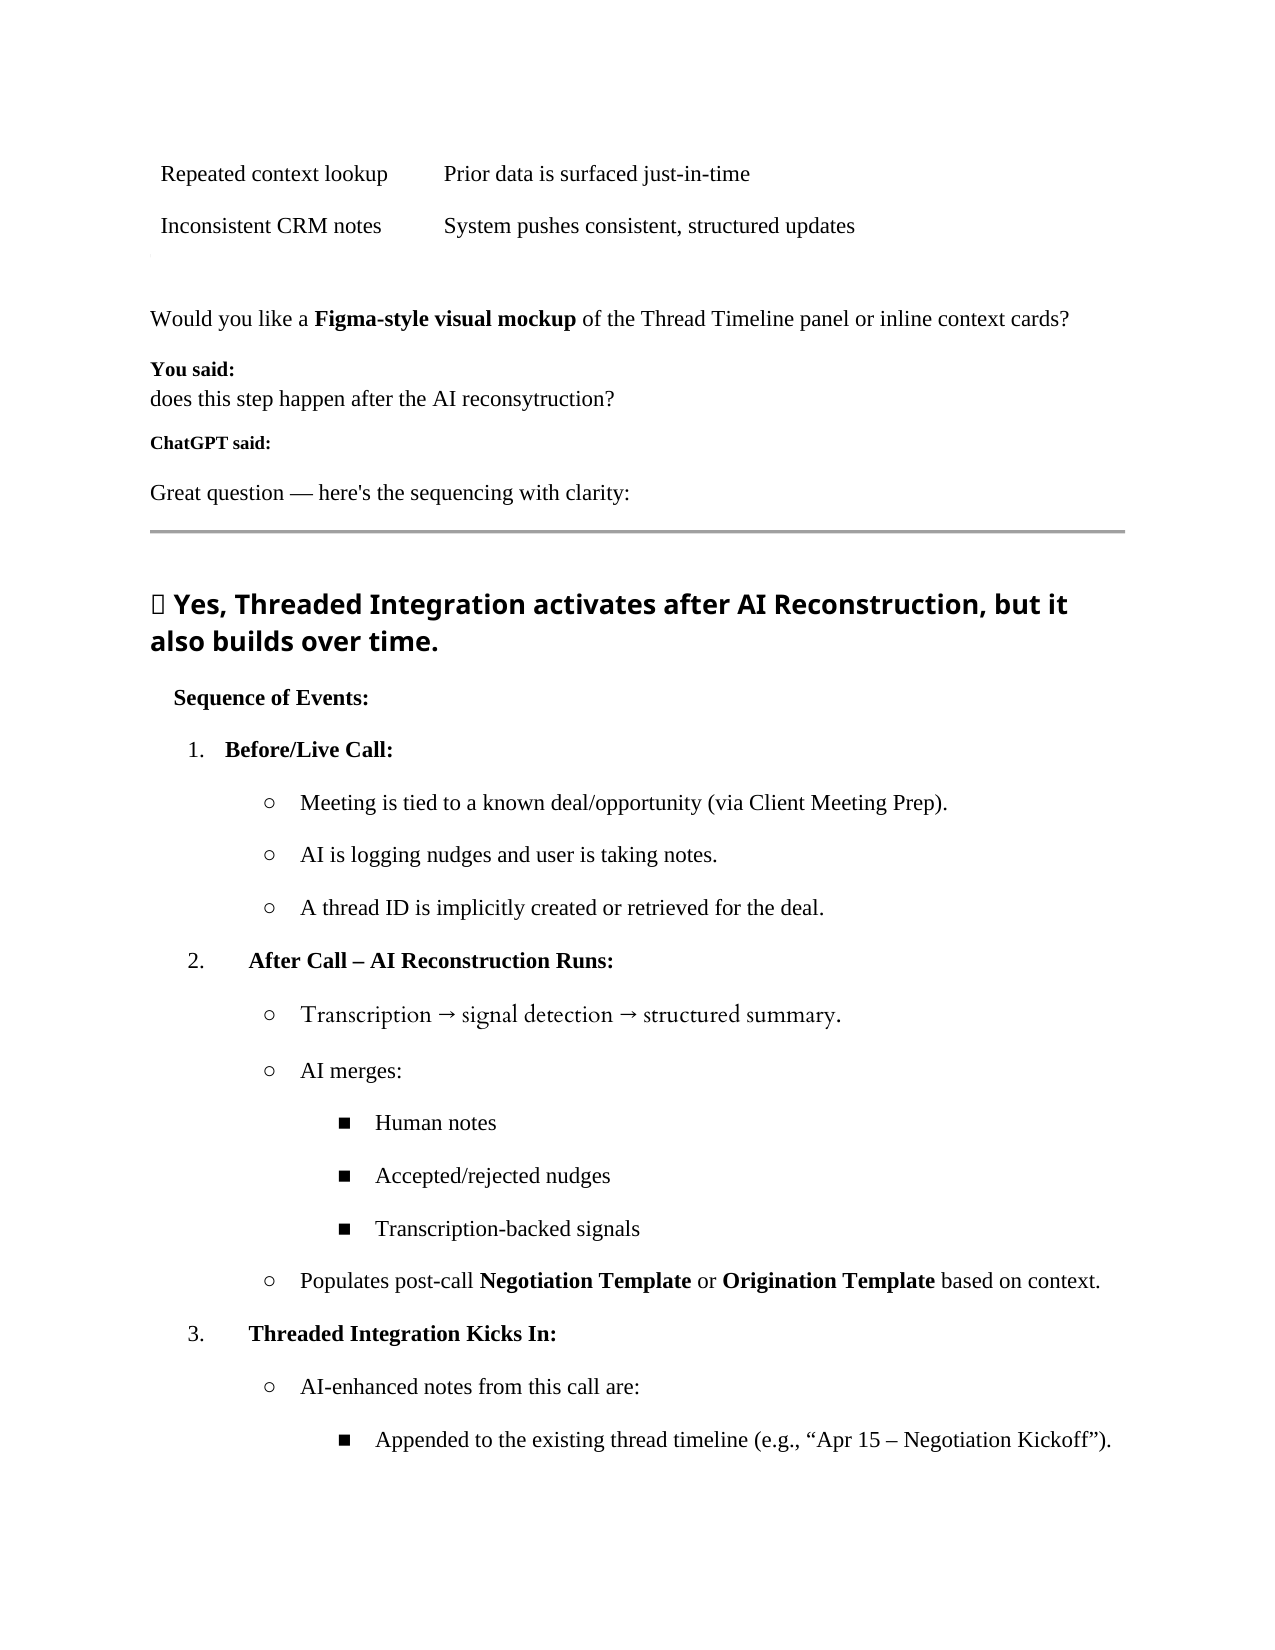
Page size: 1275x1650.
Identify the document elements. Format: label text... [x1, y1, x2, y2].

list Meeting is tied to a known deal/opportunity (via Client Meeting Prep). [262, 788, 1125, 841]
subtitle 📍 Sequence of Events: [150, 684, 1125, 711]
subtitle ChatGPT said: [150, 432, 1125, 454]
list 🧵 Threaded Integration Kicks In: [187, 1320, 1125, 1373]
list AI is logging nudges and user is taking notes. [262, 841, 1125, 894]
table_cell Prior data is surfaced just-in-time [433, 150, 907, 202]
list Before/Live Call: [187, 736, 1125, 788]
table_cell System pushes consistent, structured updates [433, 202, 907, 254]
list Populates post-call Negotiation Template or Origination Template based on context. [262, 1268, 1125, 1320]
table_cell Repeated context lookup [150, 150, 433, 202]
list 🧠 After Call – AI Reconstruction Runs: [187, 947, 1125, 999]
list Accepted/rejected nudges [337, 1162, 1125, 1215]
subtitle You said: [150, 357, 1125, 381]
text does this step happen after the AI reconsytruction? [150, 385, 1125, 411]
text Great question — here's the sequencing with clarity: [150, 479, 1125, 505]
table_cell Inconsistent CRM notes [150, 202, 433, 254]
subtitle ✅ Yes, Threaded Integration activates after AI Reconstruction, but it also builds over time. [150, 586, 1125, 659]
list Human notes [337, 1109, 1125, 1162]
list Transcription-backed signals [337, 1215, 1125, 1268]
list AI merges: [262, 1057, 1125, 1109]
text Would you like a Figma-style visual mockup of the Thread Timeline panel or inline context cards? [150, 306, 1125, 332]
list Transcription → signal detection → structured summary. [262, 999, 1125, 1057]
list AI-enhanced notes from this call are: [262, 1373, 1125, 1426]
list A thread ID is implicitly created or retrieved for the deal. [262, 894, 1125, 947]
list Appended to the existing thread timeline (e.g., “Apr 15 – Negotiation Kickoff”). [337, 1426, 1125, 1478]
